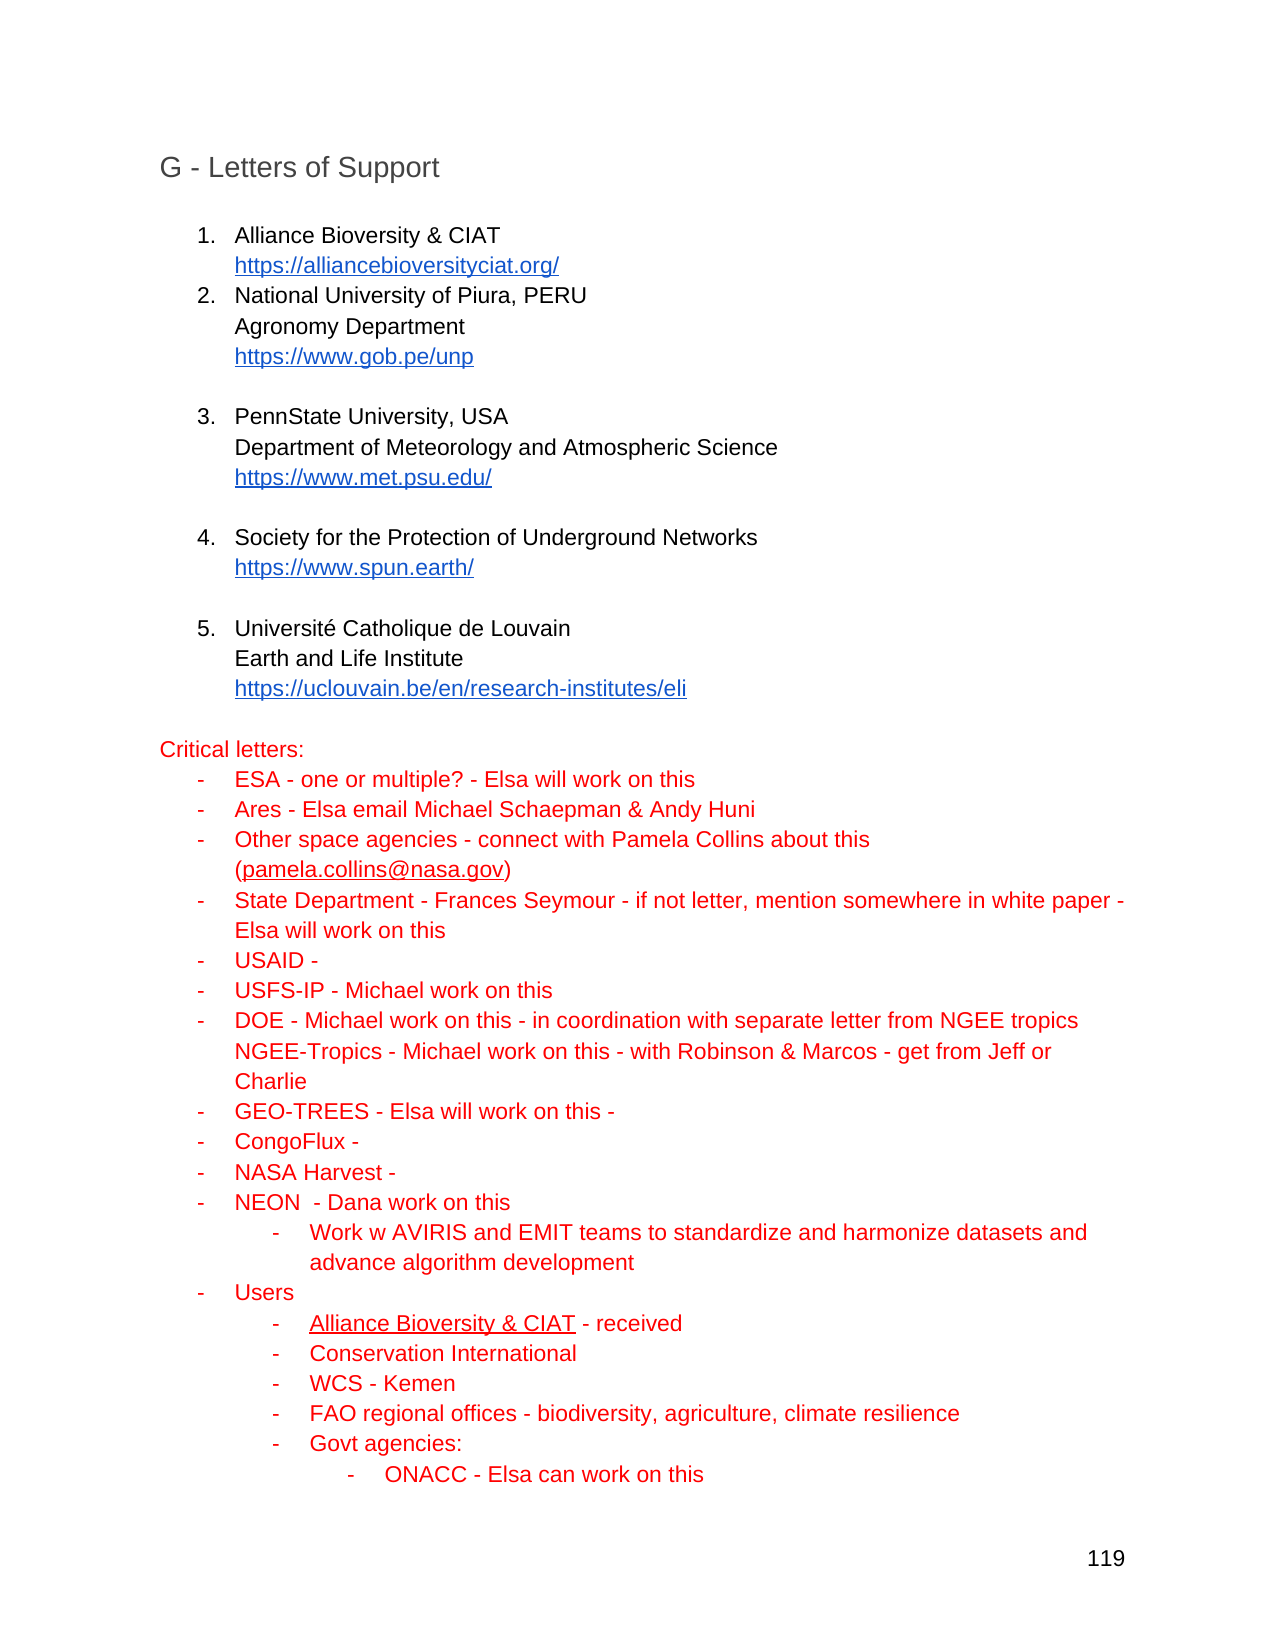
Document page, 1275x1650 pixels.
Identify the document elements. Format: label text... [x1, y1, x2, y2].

list PennState University, USA Department of Meteorology and Atmospheric Science https://www.met.psu.edu/ [197, 403, 1125, 490]
list GEO-TREES - Elsa will work on this - [197, 1098, 1125, 1124]
list USAID - [197, 947, 1125, 973]
list ESA - one or multiple? - Elsa will work on this [197, 766, 1125, 792]
list Alliance Bioversity & CIAT - received [272, 1309, 1125, 1336]
list Alliance Bioversity & CIAT https://alliancebioversityciat.org/ [197, 222, 1125, 279]
list Conservation International [272, 1340, 1125, 1366]
list FAO regional offices - biodiversity, agriculture, climate resilience [272, 1400, 1125, 1427]
text Critical letters: [159, 736, 1125, 762]
list State Department - Frances Seymour - if not letter, mention somewhere in white paper - Elsa will work on this [197, 887, 1125, 943]
subtitle G - Letters of Support [159, 150, 1125, 183]
list WCS - Kemen [272, 1370, 1125, 1396]
list Other space agencies - connect with Pamela Collins about this (pamela.collins@nasa.gov) [197, 826, 1125, 883]
list Ares - Elsa email Michael Schaepman & Andy Huni [197, 796, 1125, 822]
list Université Catholique de Louvain Earth and Life Institute https://uclouvain.be/en/research-institutes/eli [197, 615, 1125, 702]
list National University of Piura, PERU Agronomy Department https://www.gob.pe/unp [197, 282, 1125, 369]
list Users [197, 1279, 1125, 1306]
list NEON - Dana work on this [197, 1189, 1125, 1215]
list DOE - Michael work on this - in coordination with separate letter from NGEE tropics NGEE-Tropics - Michael work on this - with Robinson & Marcos - get from Jeff or Charlie [197, 1007, 1125, 1094]
list Govt agencies: [272, 1430, 1125, 1457]
list CongoFlux - [197, 1128, 1125, 1155]
list USFS-IP - Michael work on this [197, 977, 1125, 1004]
list Work w AVIRIS and EMIT teams to standardize and harmonize datasets and advance algorithm development [272, 1219, 1125, 1276]
list Society for the Protection of Underground Networks https://www.spun.earth/ [197, 524, 1125, 611]
list ONACC - Elsa can work on this [347, 1461, 1125, 1487]
list NASA Harvest - [197, 1158, 1125, 1185]
